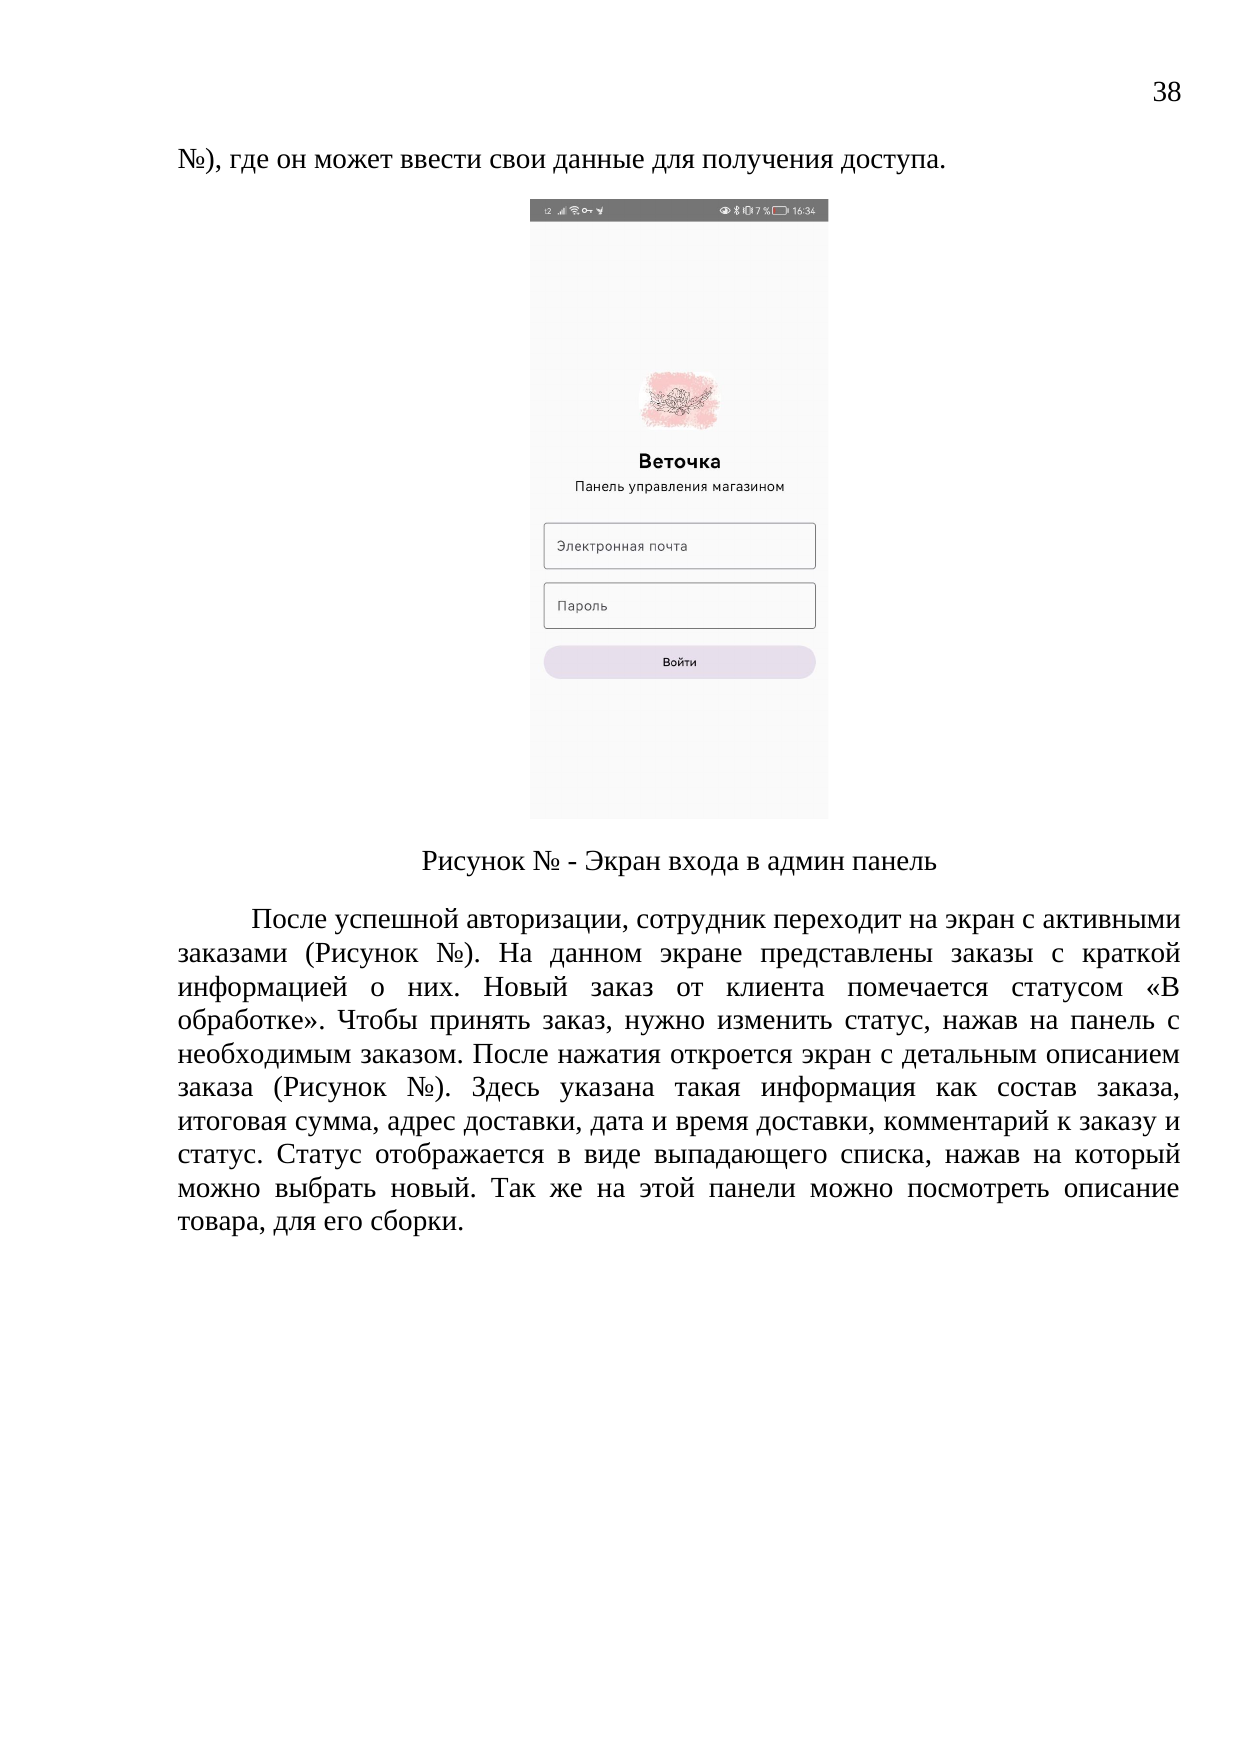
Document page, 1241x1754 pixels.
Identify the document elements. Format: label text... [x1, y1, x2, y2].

picture [530, 199, 829, 819]
text Рисунок № - Экран входа в админ панель [177, 843, 1181, 877]
text После успешной авторизации, сотрудник переходит на экран с активными заказами (Рисунок №). На данном экране представлены заказы с краткой информацией о них. Новый заказ от клиента помечается статусом «В обработке». Чтобы принять заказ, нужно изменить статус, нажав на панель с необходимым заказом. После нажатия откроется экран с детальным описанием заказа (Рисунок №). Здесь указана такая информация как состав заказа, итоговая сумма, адрес доставки, дата и время доставки, комментарий к заказу и статус. Статус отображается в виде выпадающего списка, нажав на который можно выбрать новый. Так же на этой панели можно посмотреть описание товара, для его сборки. [177, 902, 1181, 1237]
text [177, 141, 1181, 174]
